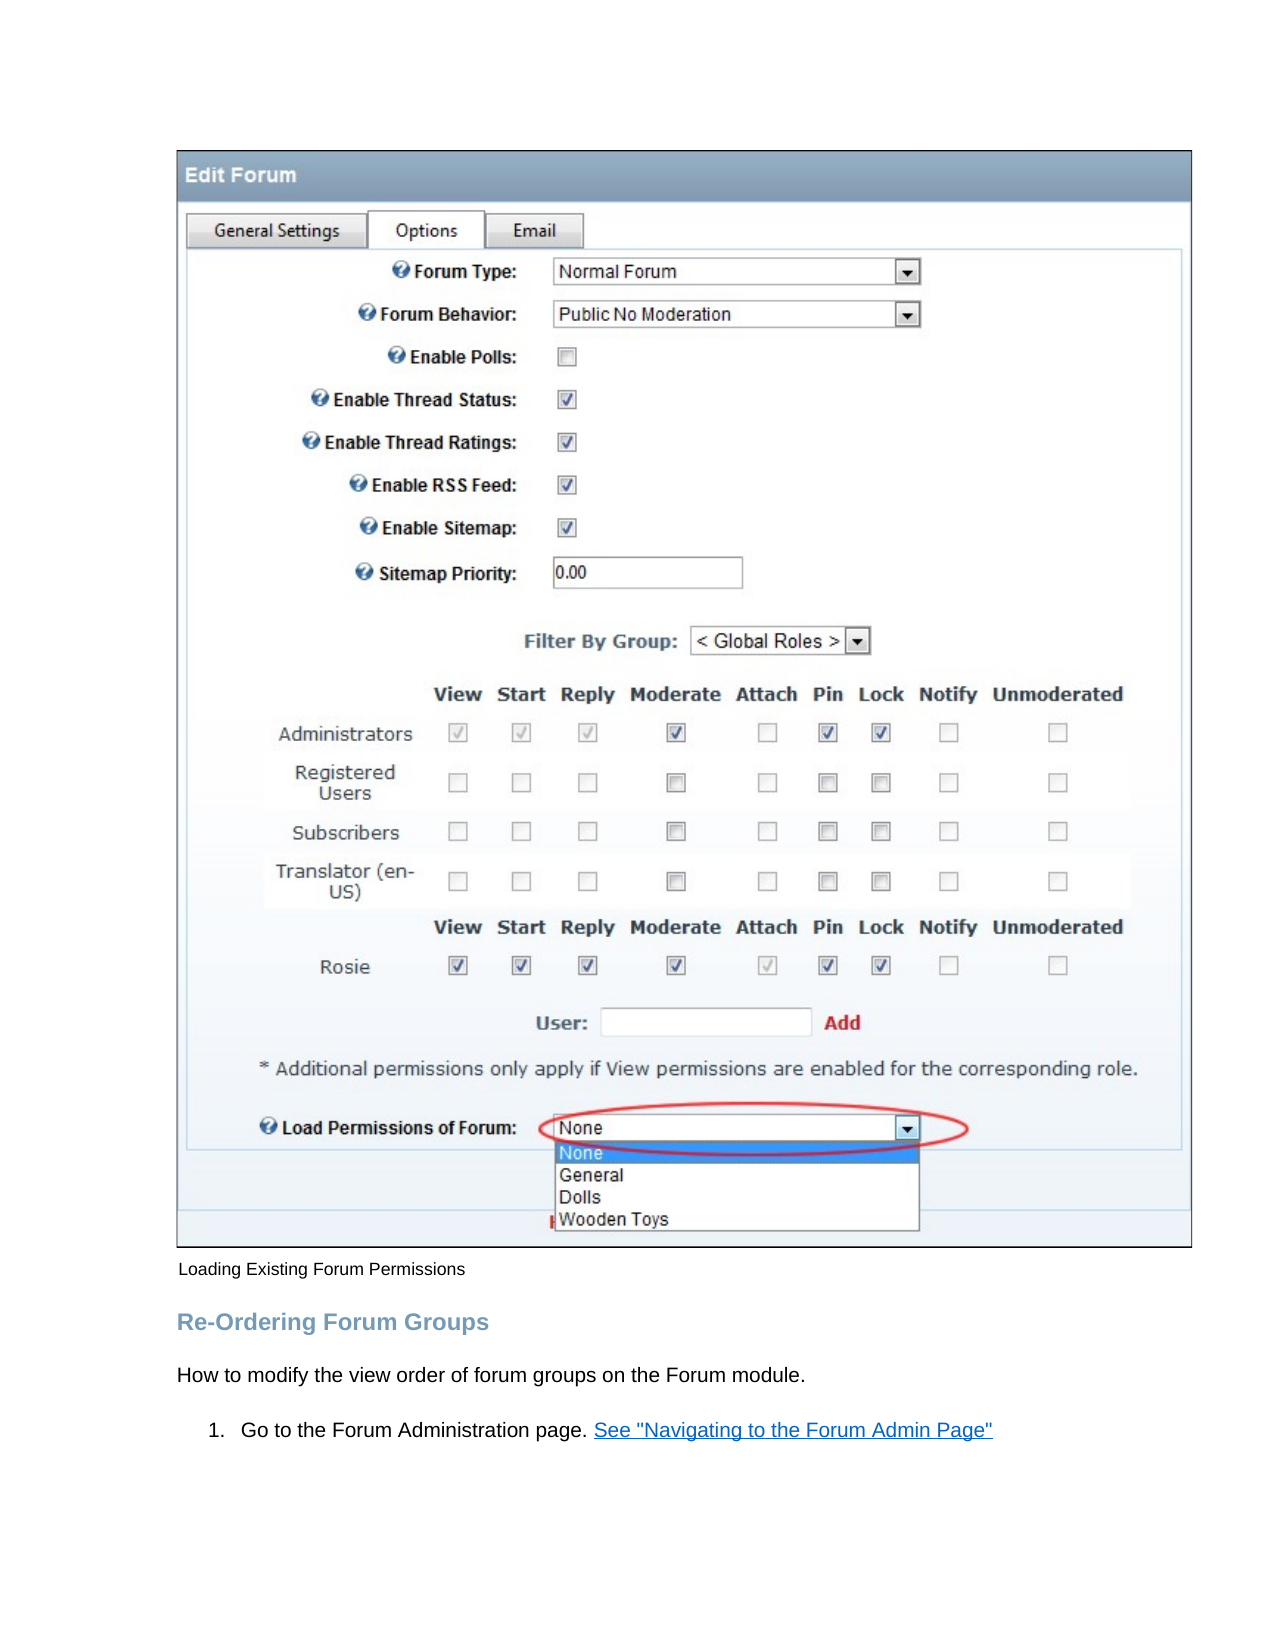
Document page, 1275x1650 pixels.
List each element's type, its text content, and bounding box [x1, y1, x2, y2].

text Loading Existing Forum Permissions [178, 1259, 1105, 1279]
text How to modify the view order of forum groups on the Forum module. [177, 1362, 1104, 1386]
list Go to the Forum Administration page. See "Navigating to the Forum Admin Page" [208, 1417, 1104, 1441]
picture [176, 150, 1193, 1248]
subtitle Re-Ordering Forum Groups [177, 1308, 1105, 1336]
